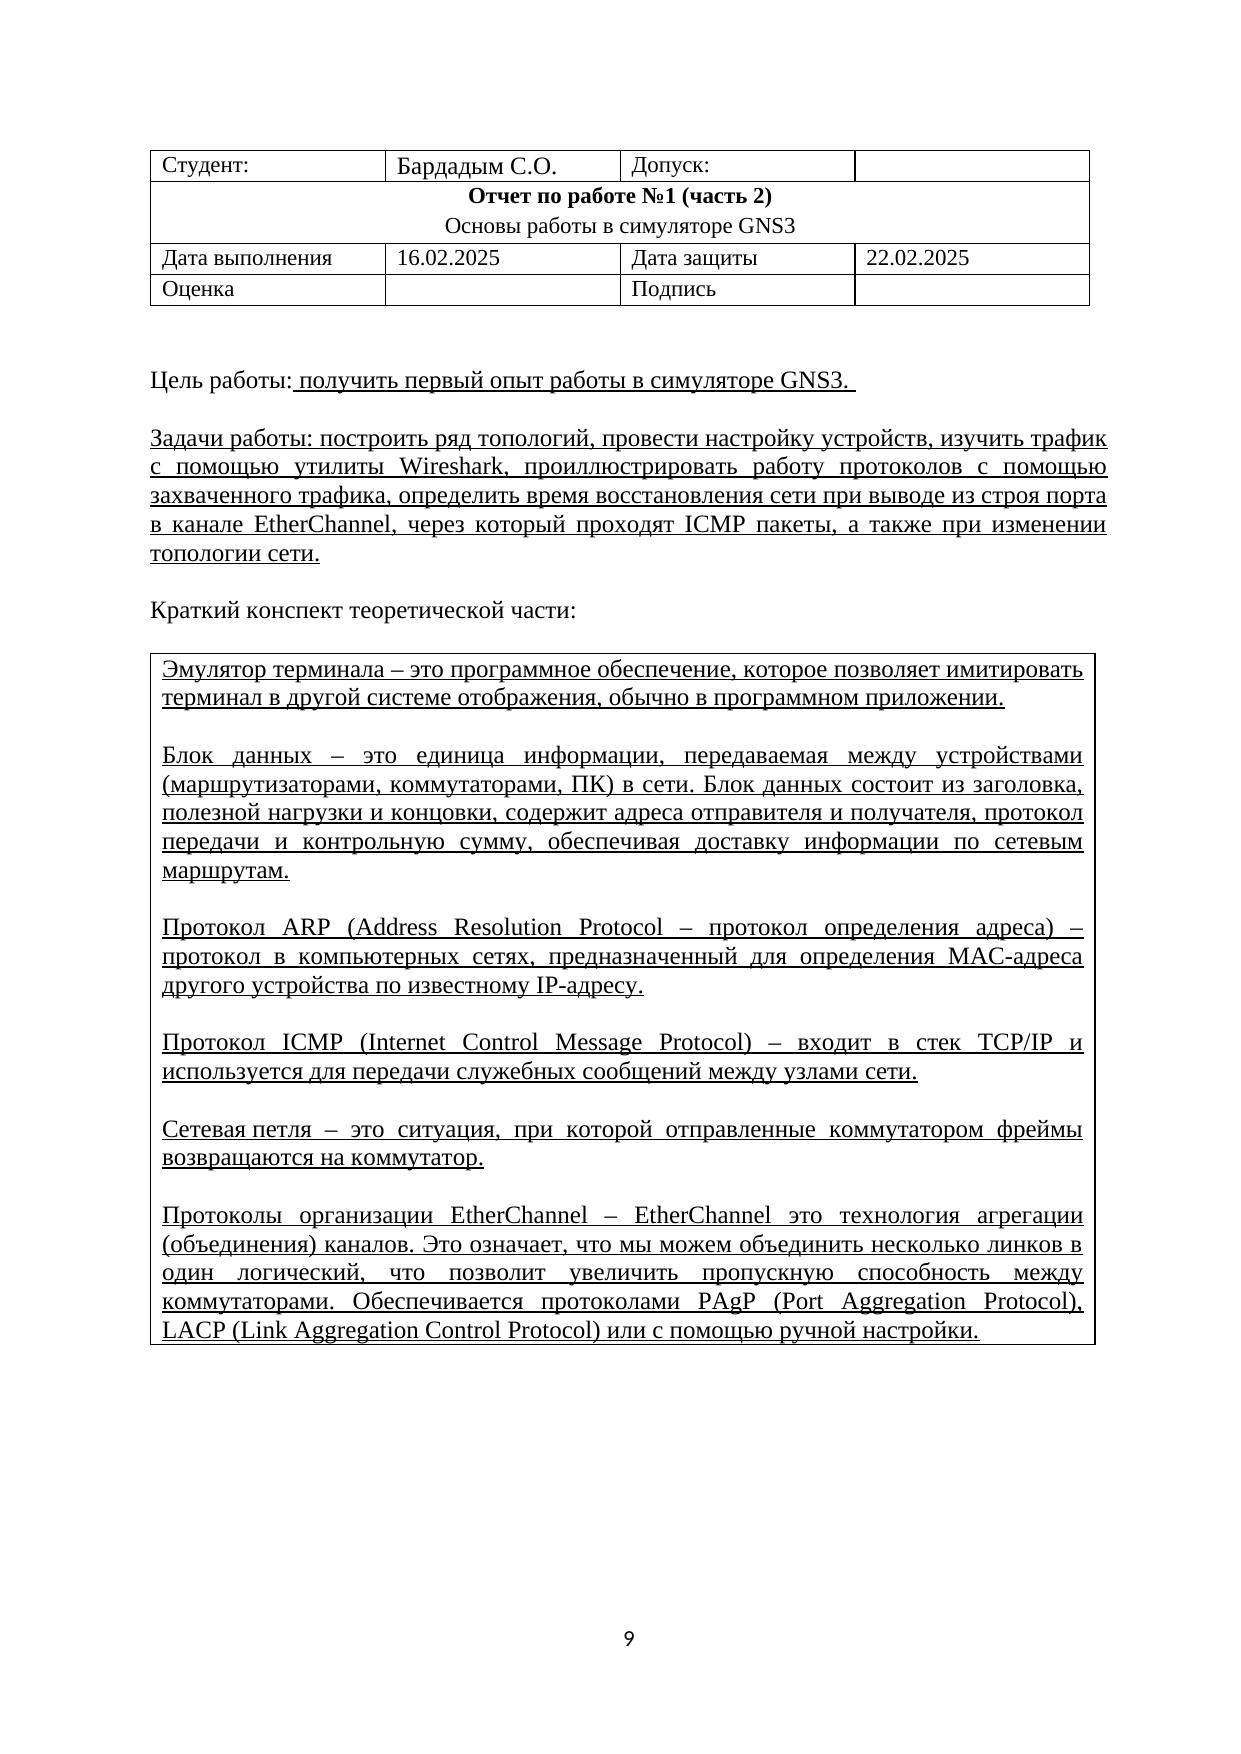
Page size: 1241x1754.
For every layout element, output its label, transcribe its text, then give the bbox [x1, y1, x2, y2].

table_header Бардадым С.О. [386, 151, 620, 181]
text Задачи работы: построить ряд топологий, провести настройку устройств, изучить трафик с помощью утилиты Wireshark, проиллюстрировать работу протоколов с помощью захваченного трафика, определить время восстановления сети при выводе из строя порта в канале EtherChannel, через который проходят ICMP пакеты, а также при изменении топологии сети. [150, 449, 1107, 476]
table_cell 16.02.2025 [386, 244, 620, 274]
text Краткий конспект теоретической части: [150, 595, 1107, 624]
table_cell Подпись [621, 275, 854, 305]
table_header Эмулятор терминала – это программное обеспечение, которое позволяет имитировать терминал в другой системе отображения, обычно в программном приложении. Блок данных – это единица информации, передаваемая между устройствами (маршрутизаторами, коммутаторами, ПК) в сети. Блок данных состоит из заголовка, полезной нагрузки и концовки, содержит адреса отправителя и получателя, протокол передачи и контрольную сумму, обеспечивая доставку информации по сетевым маршрутам. Протокол ARP (Address Resolution Protocol – протокол определения адреса) – протокол в компьютерных сетях, предназначенный для определения MAC-адреса другого устройства по известному IP-адресу. Протокол ICMP (Internet Control Message Protocol) – входит в стек TCP/IP и используется для передачи служебных сообщений между узлами сети. Сетевая петля – это ситуация, при которой отправленные коммутатором фреймы возвращаются на коммутатор. Протоколы организации EtherChannel – EtherChannel это технология агрегации (объединения) каналов. Это означает, что мы можем объединить несколько линков в один логический, что позволит увеличить пропускную способность между коммутаторами. Обеспечивается протоколами PAgP (Port Aggregation Protocol), LACP (Link Aggregation Control Protocol) или с помощью ручной настройки. [151, 654, 1094, 1344]
table_cell 22.02.2025 [856, 244, 1089, 274]
table_header Допуск: [621, 151, 854, 181]
table_cell [386, 275, 620, 305]
text Задачи работы: построить ряд топологий, провести настройку устройств, изучить трафик с помощью утилиты Wireshark, проиллюстрировать работу протоколов с помощью захваченного трафика, определить время восстановления сети при выводе из строя порта в канале EtherChannel, через который проходят ICMP пакеты, а также при изменении топологии сети. [150, 478, 1107, 505]
table_header [856, 151, 1089, 181]
table_header Студент: [151, 151, 385, 181]
table_cell Дата защиты [621, 244, 854, 274]
text Задачи работы: построить ряд топологий, провести настройку устройств, изучить трафик с помощью утилиты Wireshark, проиллюстрировать работу протоколов с помощью захваченного трафика, определить время восстановления сети при выводе из строя порта в канале EtherChannel, через который проходят ICMP пакеты, а также при изменении топологии сети. [150, 423, 1107, 448]
table_cell [856, 275, 1089, 305]
table_cell Отчет по работе №1 (часть 2) Основы работы в симуляторе GNS3 [151, 182, 1089, 243]
text Задачи работы: построить ряд топологий, провести настройку устройств, изучить трафик с помощью утилиты Wireshark, проиллюстрировать работу протоколов с помощью захваченного трафика, определить время восстановления сети при выводе из строя порта в канале EtherChannel, через который проходят ICMP пакеты, а также при изменении топологии сети. [150, 535, 1107, 566]
text Цель работы: получить первый опыт работы в симуляторе GNS3. [150, 365, 1107, 394]
table_cell Дата выполнения [151, 244, 385, 274]
table_cell Оценка [151, 275, 385, 305]
text Задачи работы: построить ряд топологий, провести настройку устройств, изучить трафик с помощью утилиты Wireshark, проиллюстрировать работу протоколов с помощью захваченного трафика, определить время восстановления сети при выводе из строя порта в канале EtherChannel, через который проходят ICMP пакеты, а также при изменении топологии сети. [150, 507, 1107, 534]
